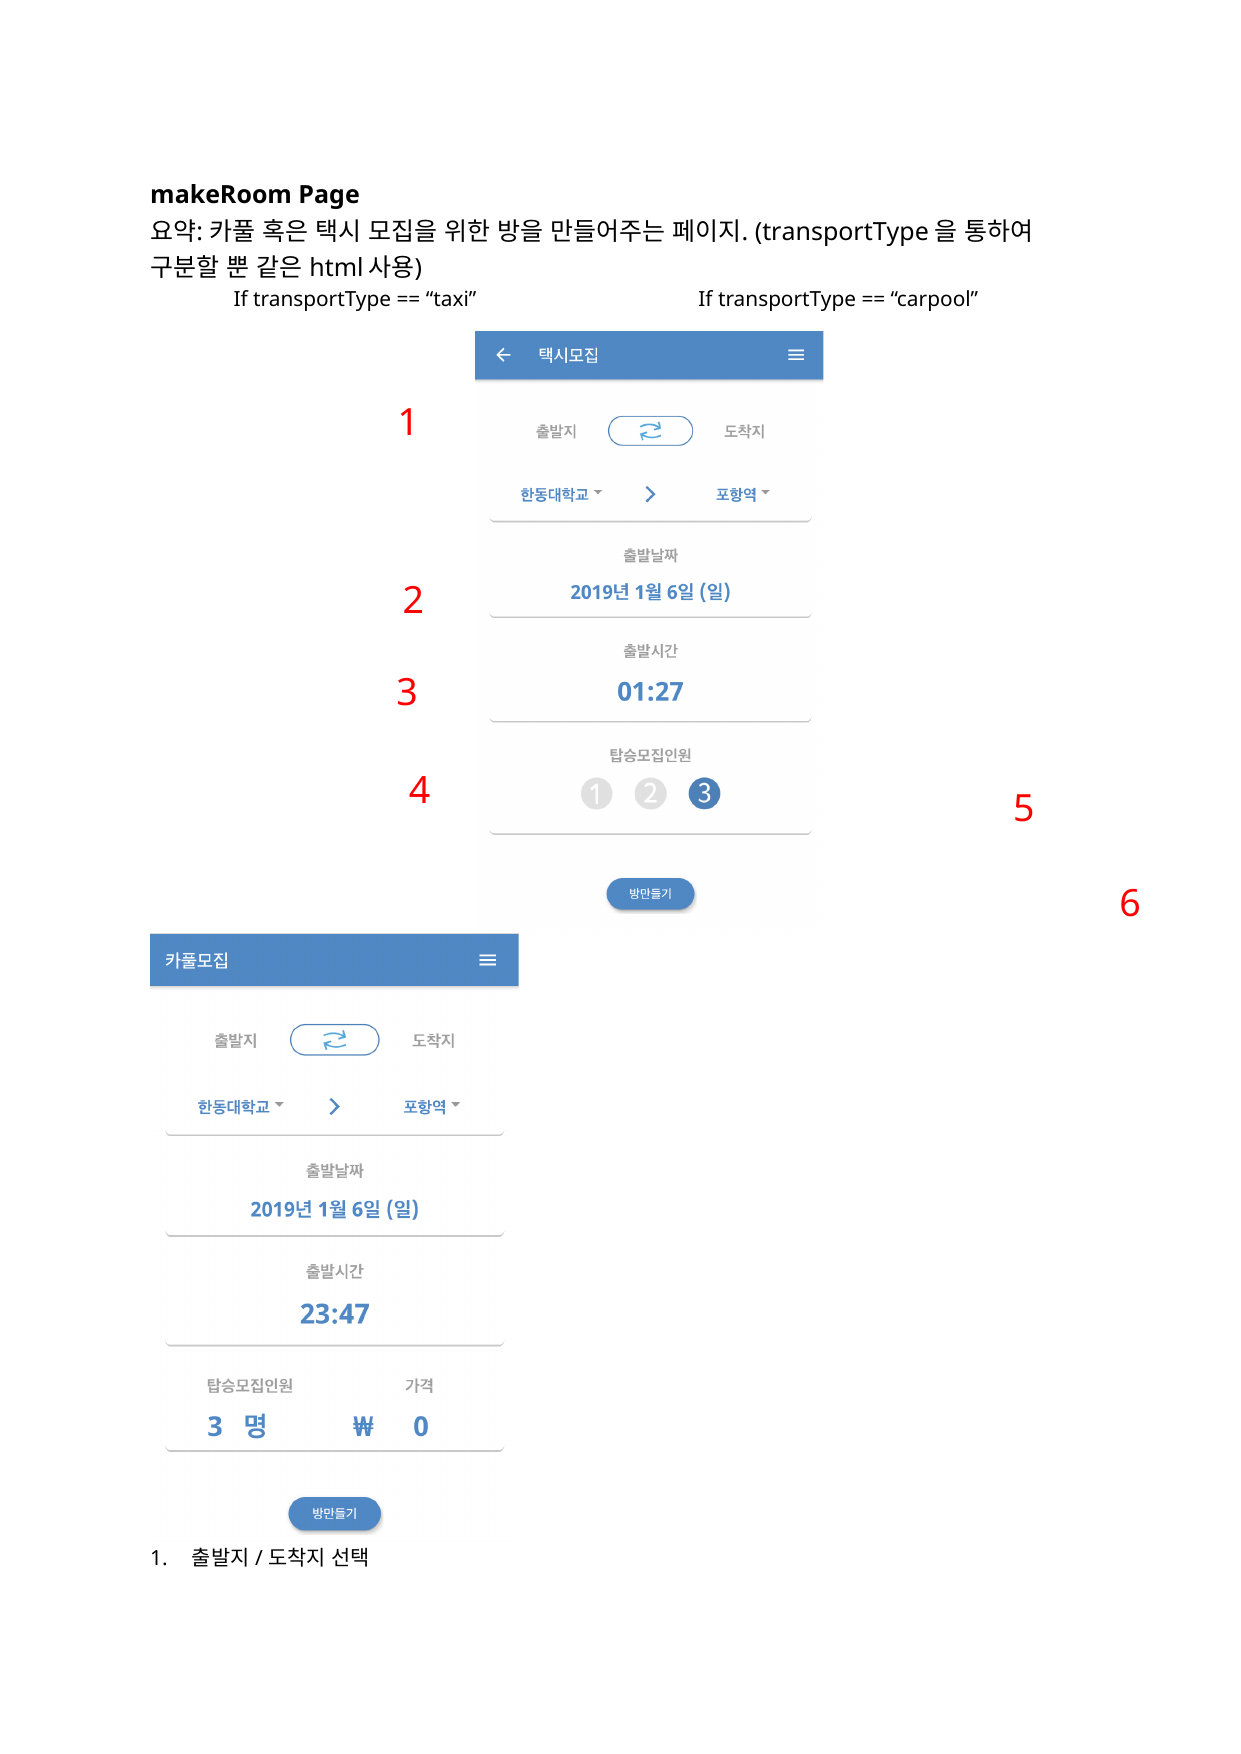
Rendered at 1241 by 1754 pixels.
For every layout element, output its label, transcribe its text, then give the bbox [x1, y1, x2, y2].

text 요약: 카풀 혹은 택시 모집을 위한 방을 만들어주는 페이지. (transportType을 통하여 구분할 뿐 같은 html사용) [150, 211, 1090, 284]
picture [150, 331, 824, 1542]
list 출발지 / 도착지 선택 [150, 1541, 1090, 1572]
list If transportType == “taxi” If transportType == “carpool” [233, 284, 1090, 312]
text makeRoom Page [150, 177, 1090, 211]
